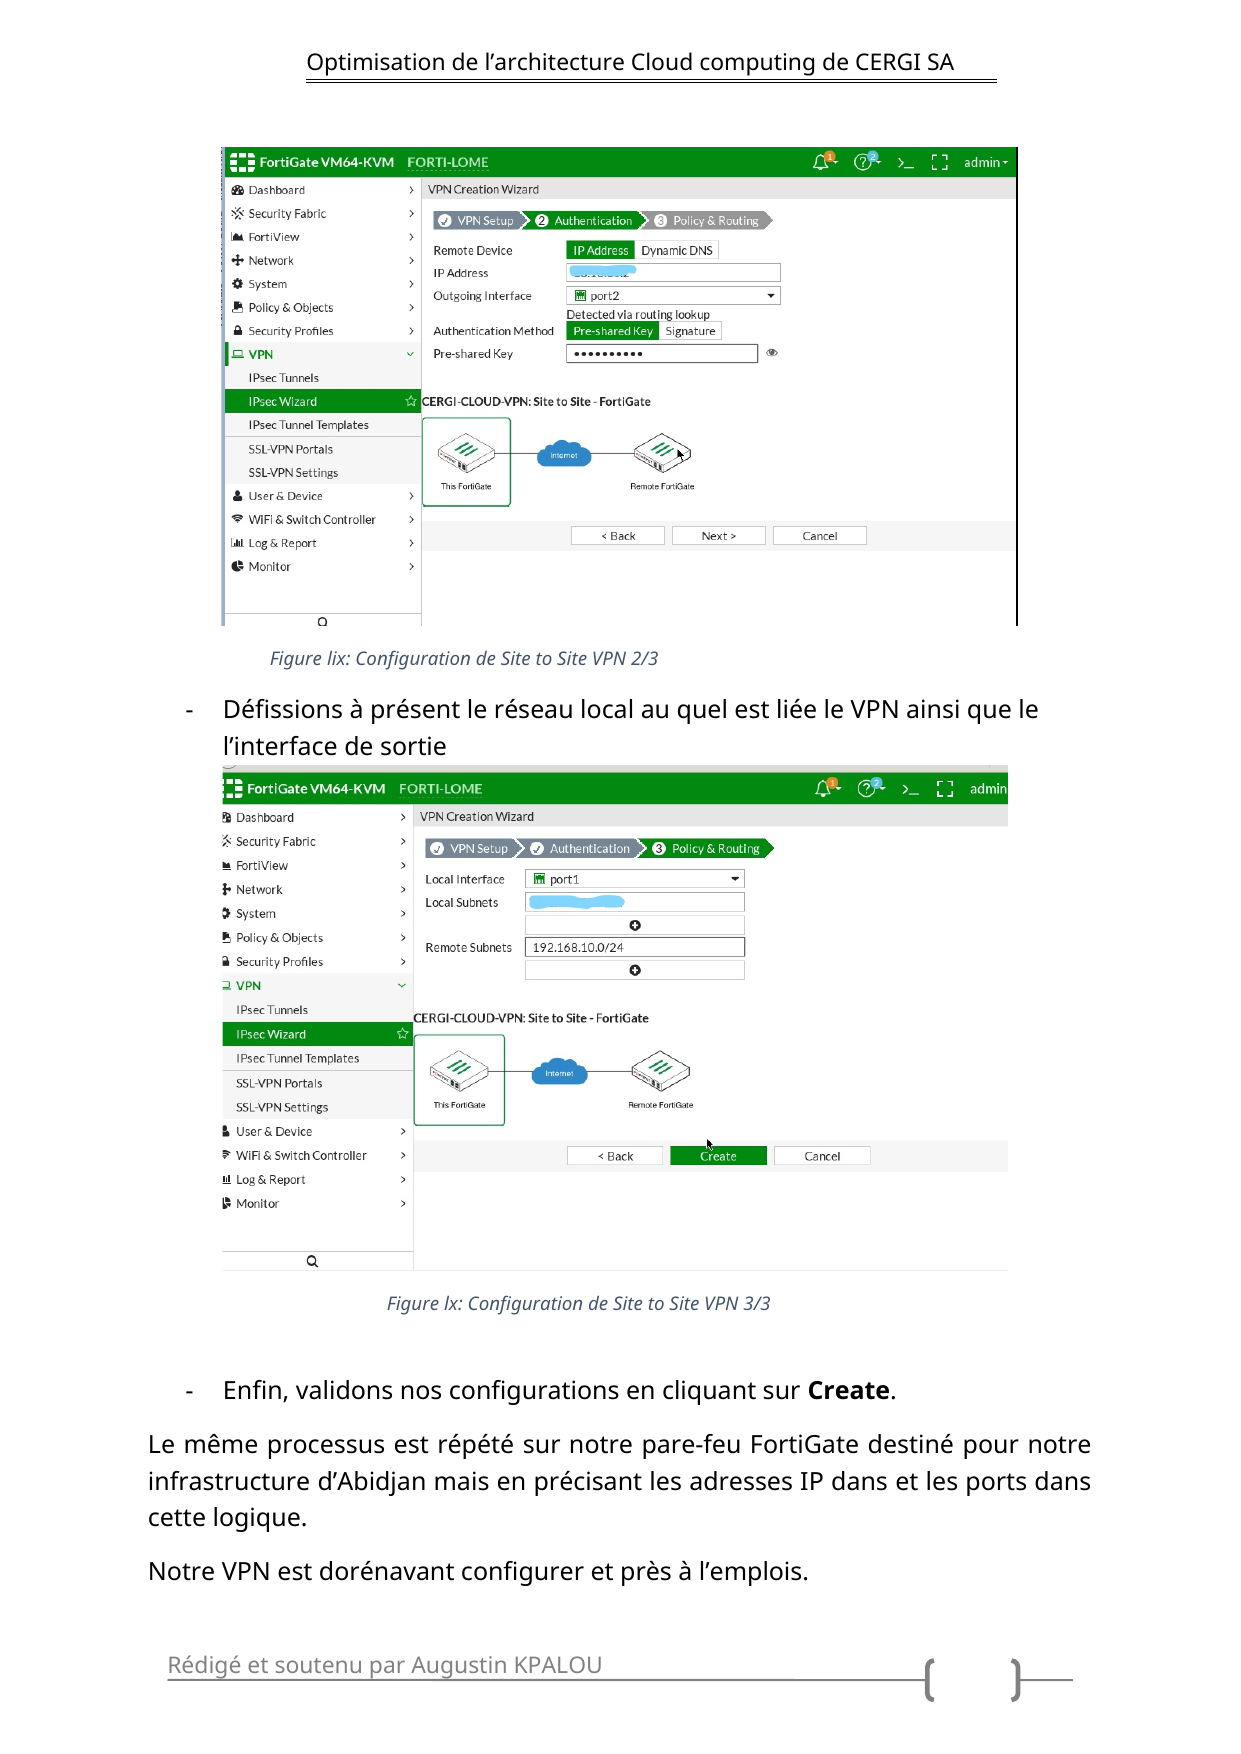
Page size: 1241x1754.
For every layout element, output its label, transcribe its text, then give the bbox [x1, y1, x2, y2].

text Figure lix: Configuration de Site to Site VPN 2/3 [148, 645, 1093, 671]
picture [222, 765, 1008, 1271]
text Figure lx: Configuration de Site to Site VPN 3/3 [148, 1290, 1093, 1315]
text Le même processus est répété sur notre pare-feu FortiGate destiné pour notre infrastructure d’Abidjan mais en précisant les adresses IP dans et les ports dans cette logique. [148, 1426, 1093, 1534]
text Notre VPN est dorénavant configurer et près à l’emplois. [148, 1553, 1093, 1587]
picture [221, 147, 1018, 626]
list Enfin, validons nos configurations en cliquant sur Create. [185, 1373, 1093, 1407]
list Défissions à présent le réseau local au quel est liée le VPN ainsi que le l’interface de sortie [185, 692, 1093, 762]
